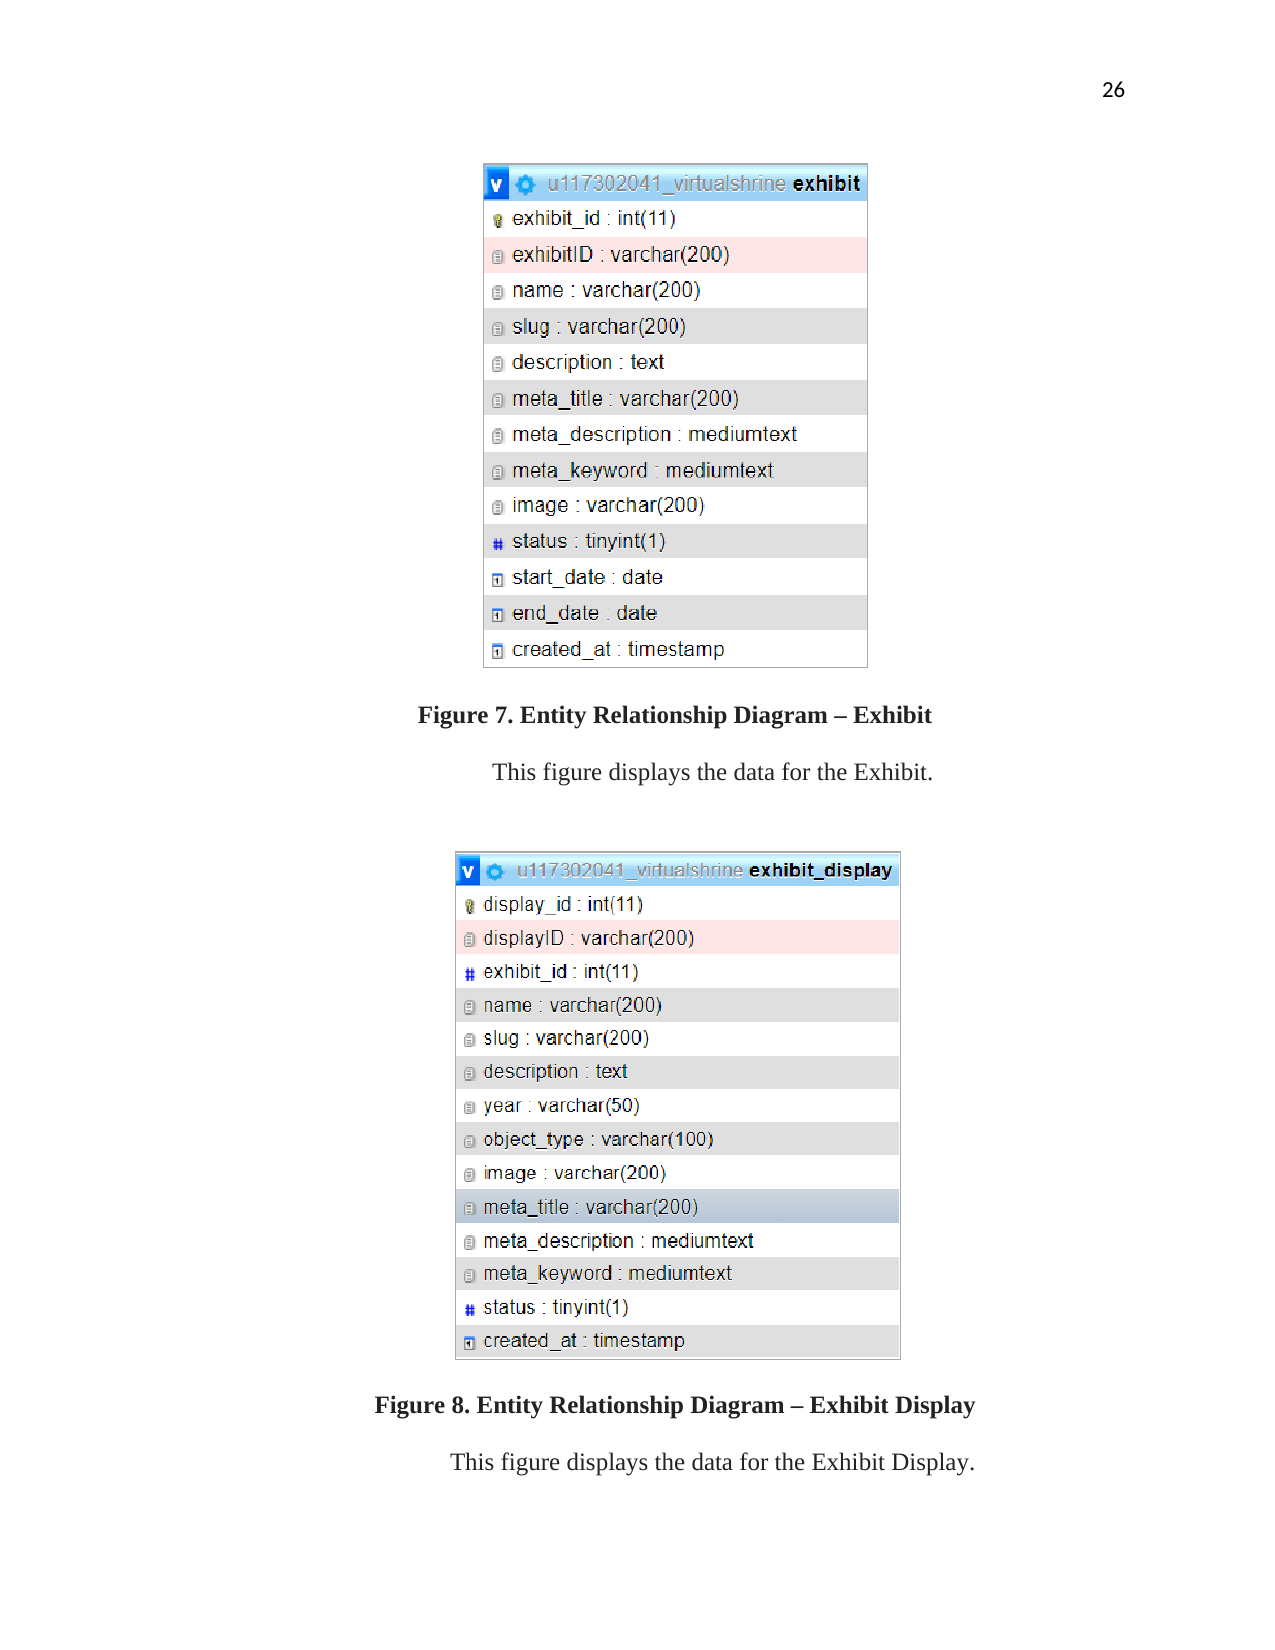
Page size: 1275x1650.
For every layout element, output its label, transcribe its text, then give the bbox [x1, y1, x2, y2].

text Figure 7. Entity Relationship Diagram – Exhibit [225, 700, 1125, 729]
picture [475, 150, 875, 675]
picture [445, 840, 905, 1365]
text Figure 8. Entity Relationship Diagram – Exhibit Display [225, 1390, 1125, 1419]
text This figure displays the data for the Exhibit Display. [225, 1447, 1125, 1476]
text This figure displays the data for the Exhibit. [225, 757, 1125, 786]
